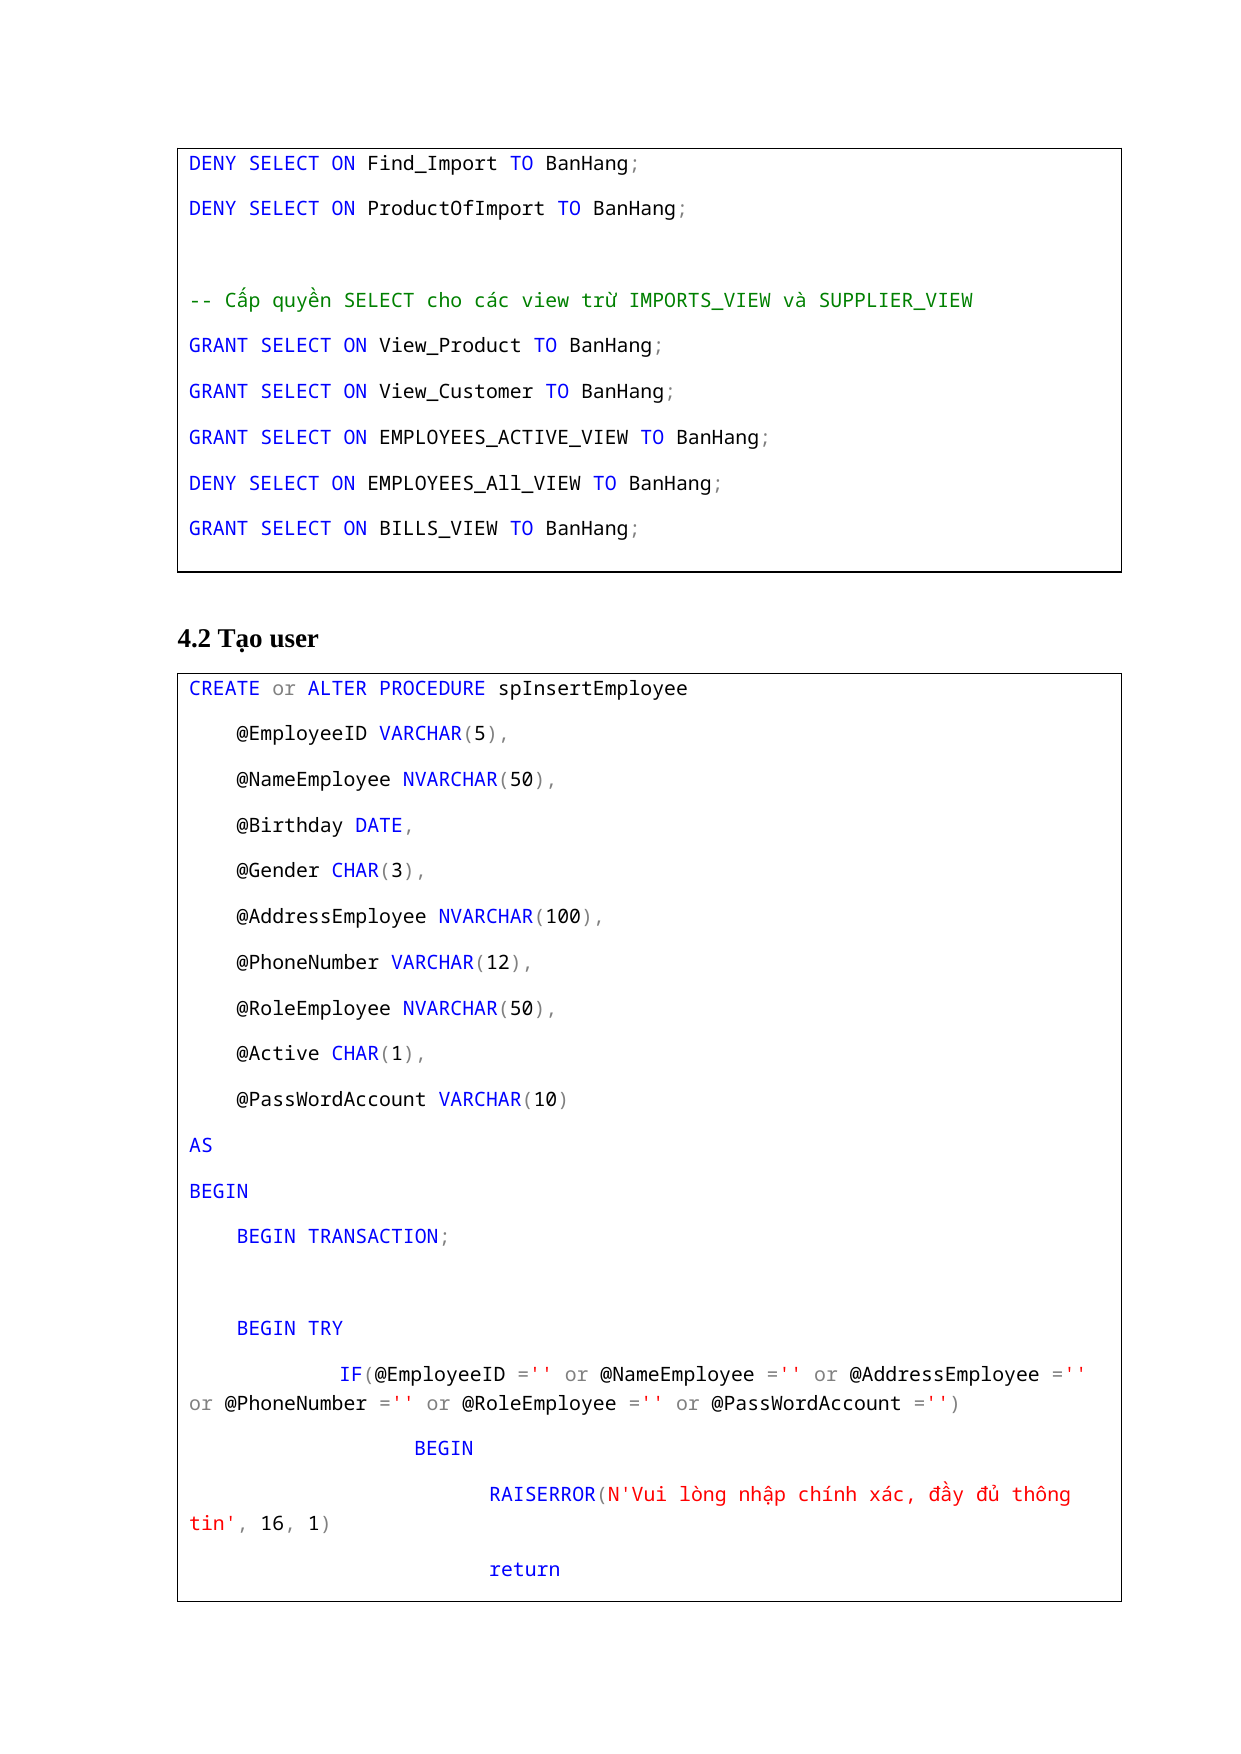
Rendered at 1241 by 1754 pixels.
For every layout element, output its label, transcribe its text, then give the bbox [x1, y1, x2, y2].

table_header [178, 149, 1121, 571]
text 4.2 Tạo user [177, 623, 1122, 654]
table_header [178, 674, 1121, 1601]
